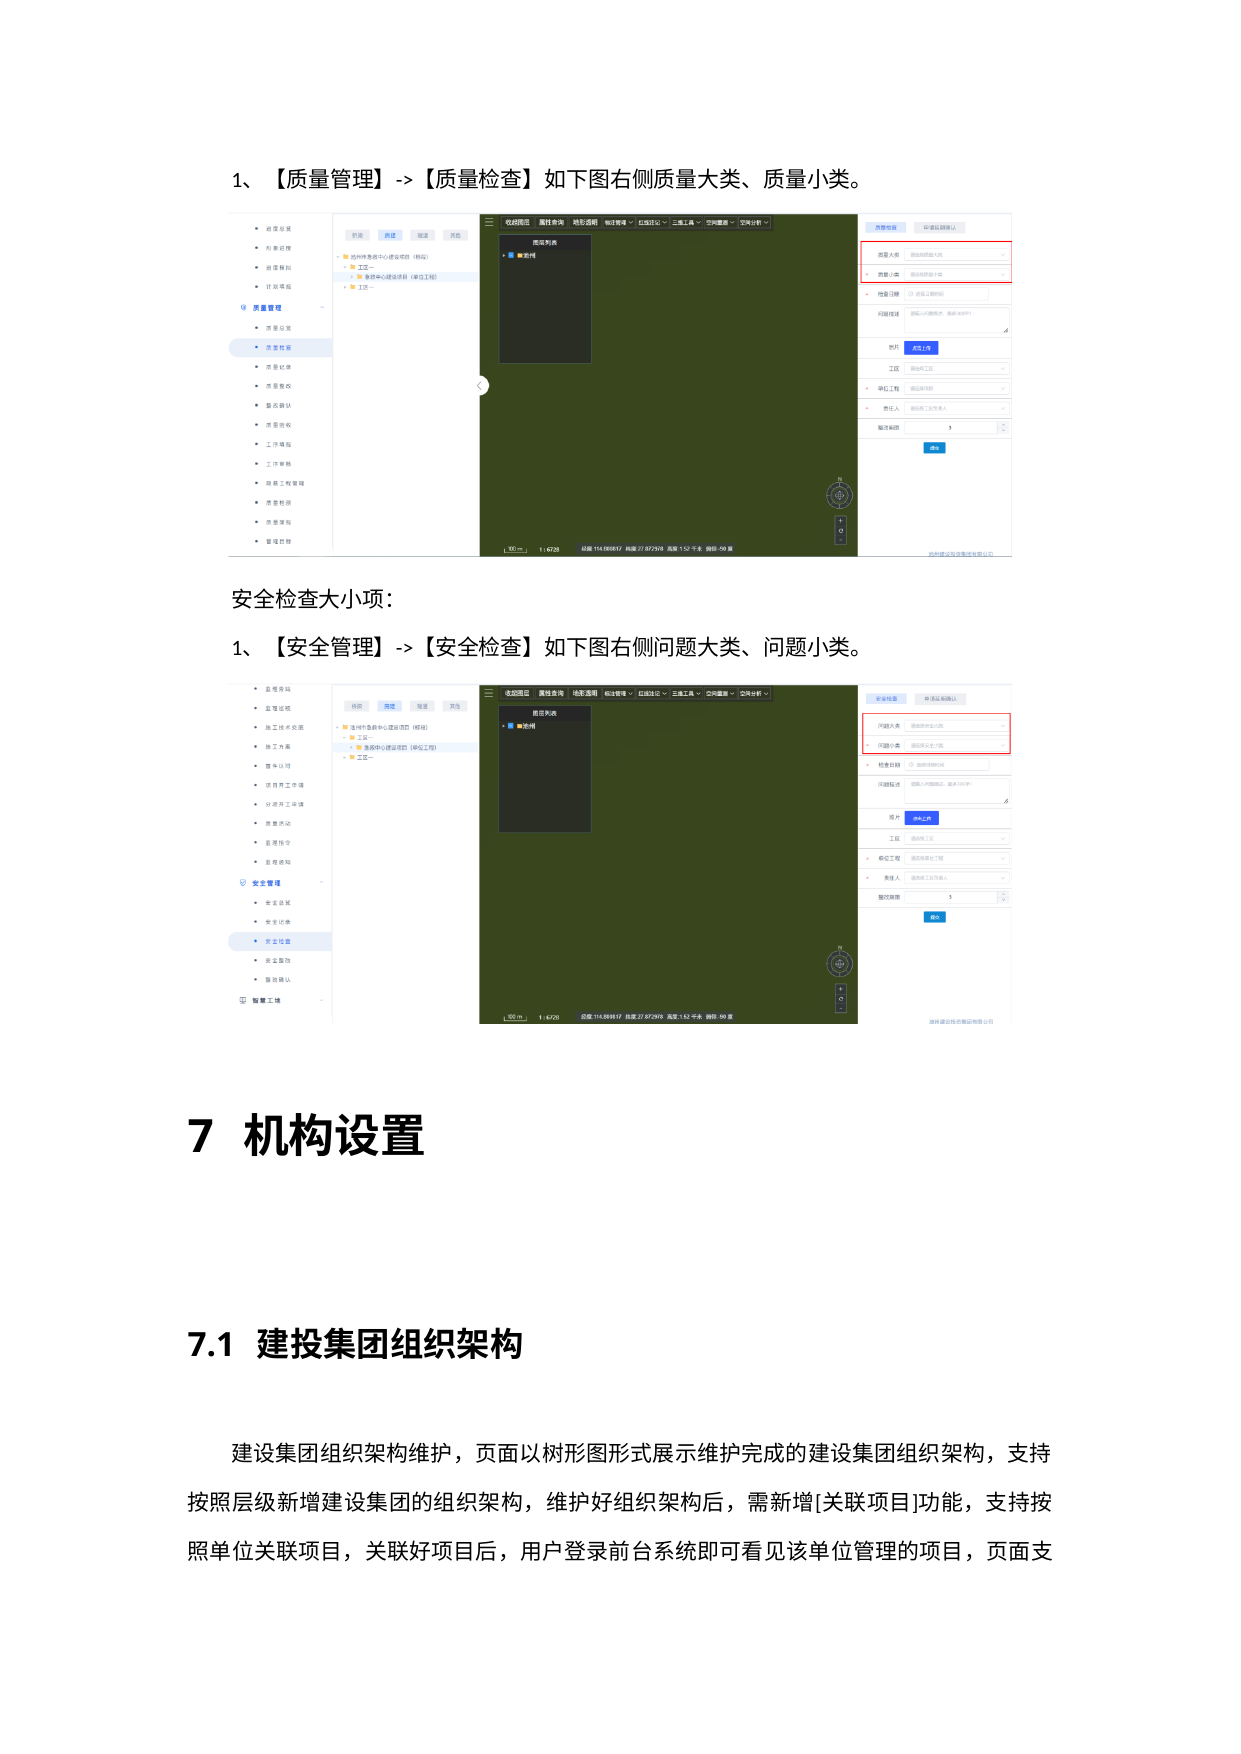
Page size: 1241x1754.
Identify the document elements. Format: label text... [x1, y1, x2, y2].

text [187, 1436, 1053, 1566]
picture [228, 677, 1012, 1024]
picture [228, 210, 1012, 557]
text 1、【质量管理】->【质量检查】如下图右侧质量大类、质量小类。 [187, 162, 1053, 194]
subtitle 机构设置 [187, 1084, 1053, 1182]
subtitle 建投集团组织架构 [187, 1309, 1053, 1374]
text 安全检查大小项： [187, 581, 1053, 614]
list 【安全管理】->【安全检查】如下图右侧问题大类、问题小类。 [187, 629, 1053, 662]
